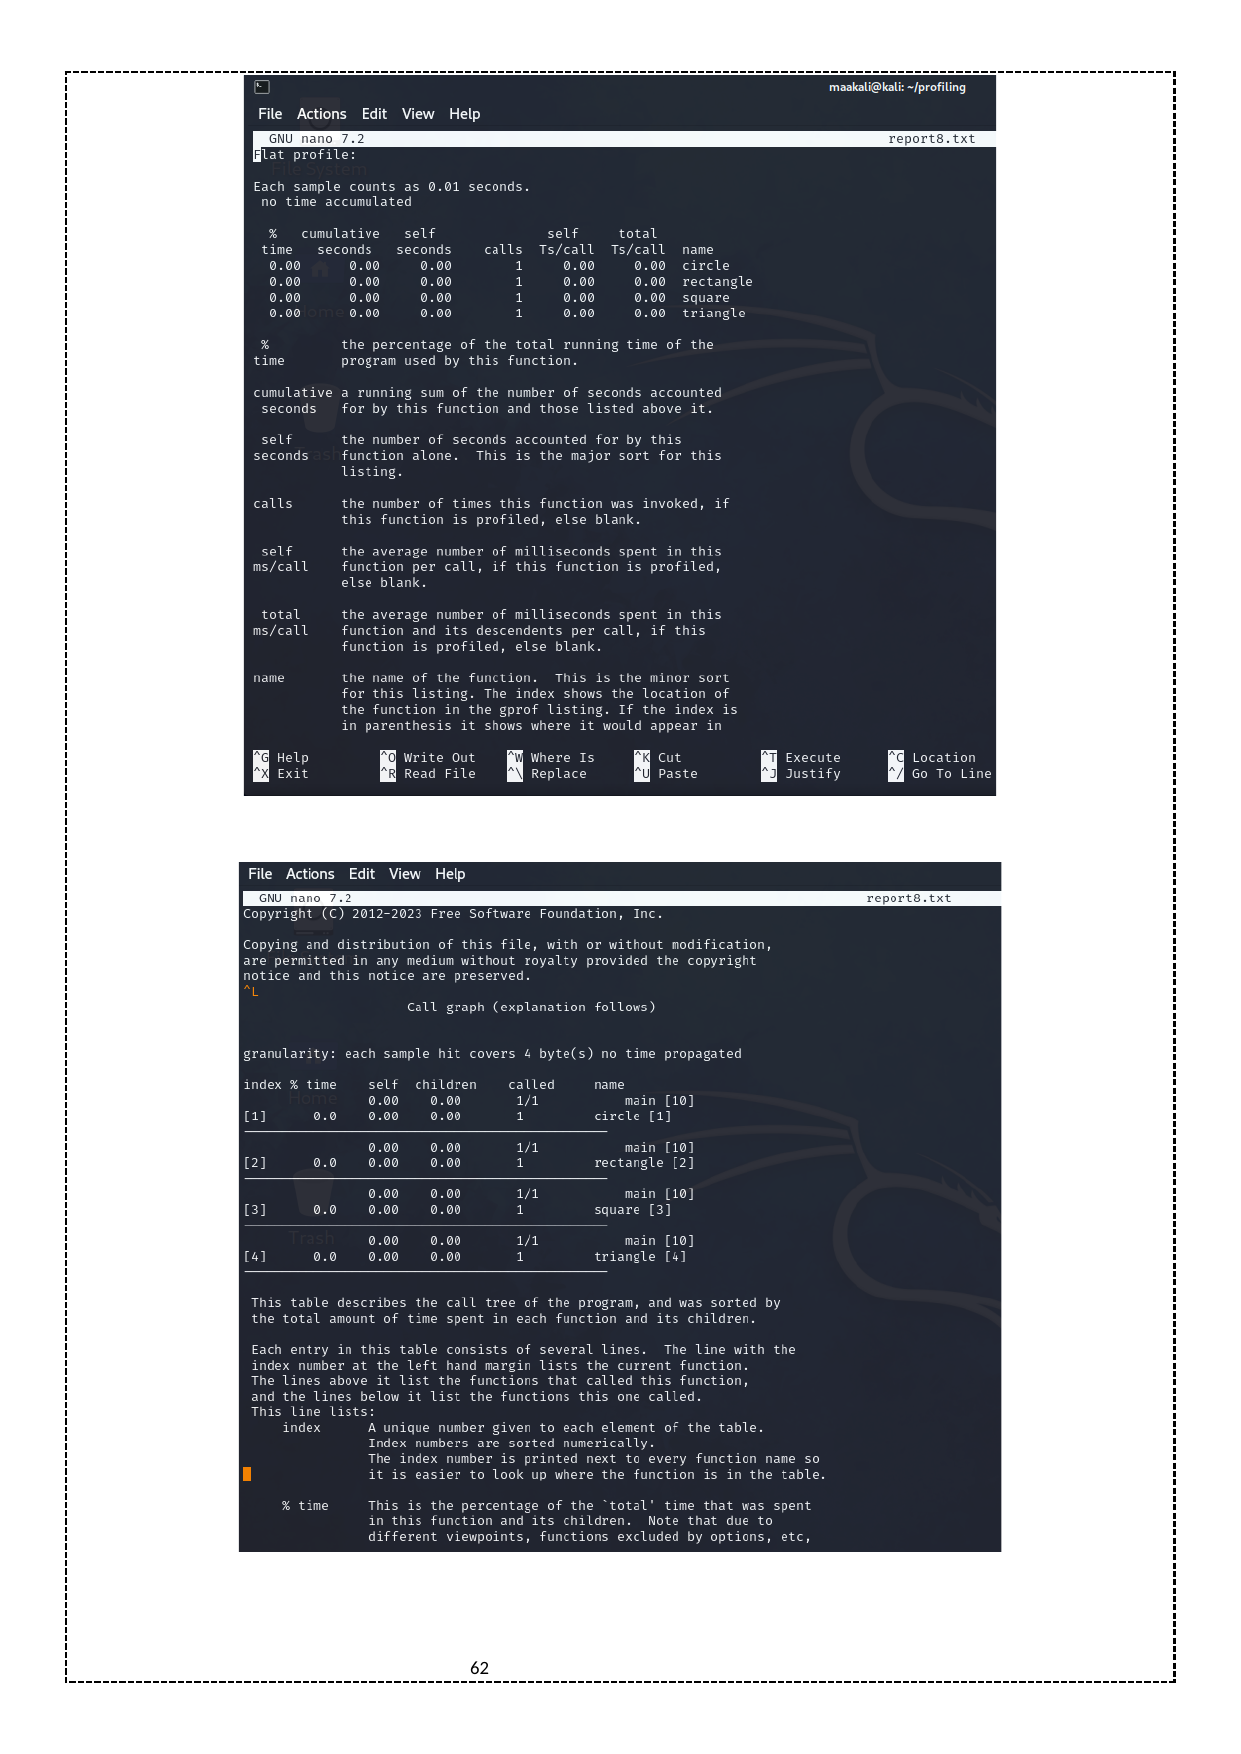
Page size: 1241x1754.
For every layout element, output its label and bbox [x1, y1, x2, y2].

picture [243, 75, 997, 796]
picture [238, 862, 1002, 1552]
